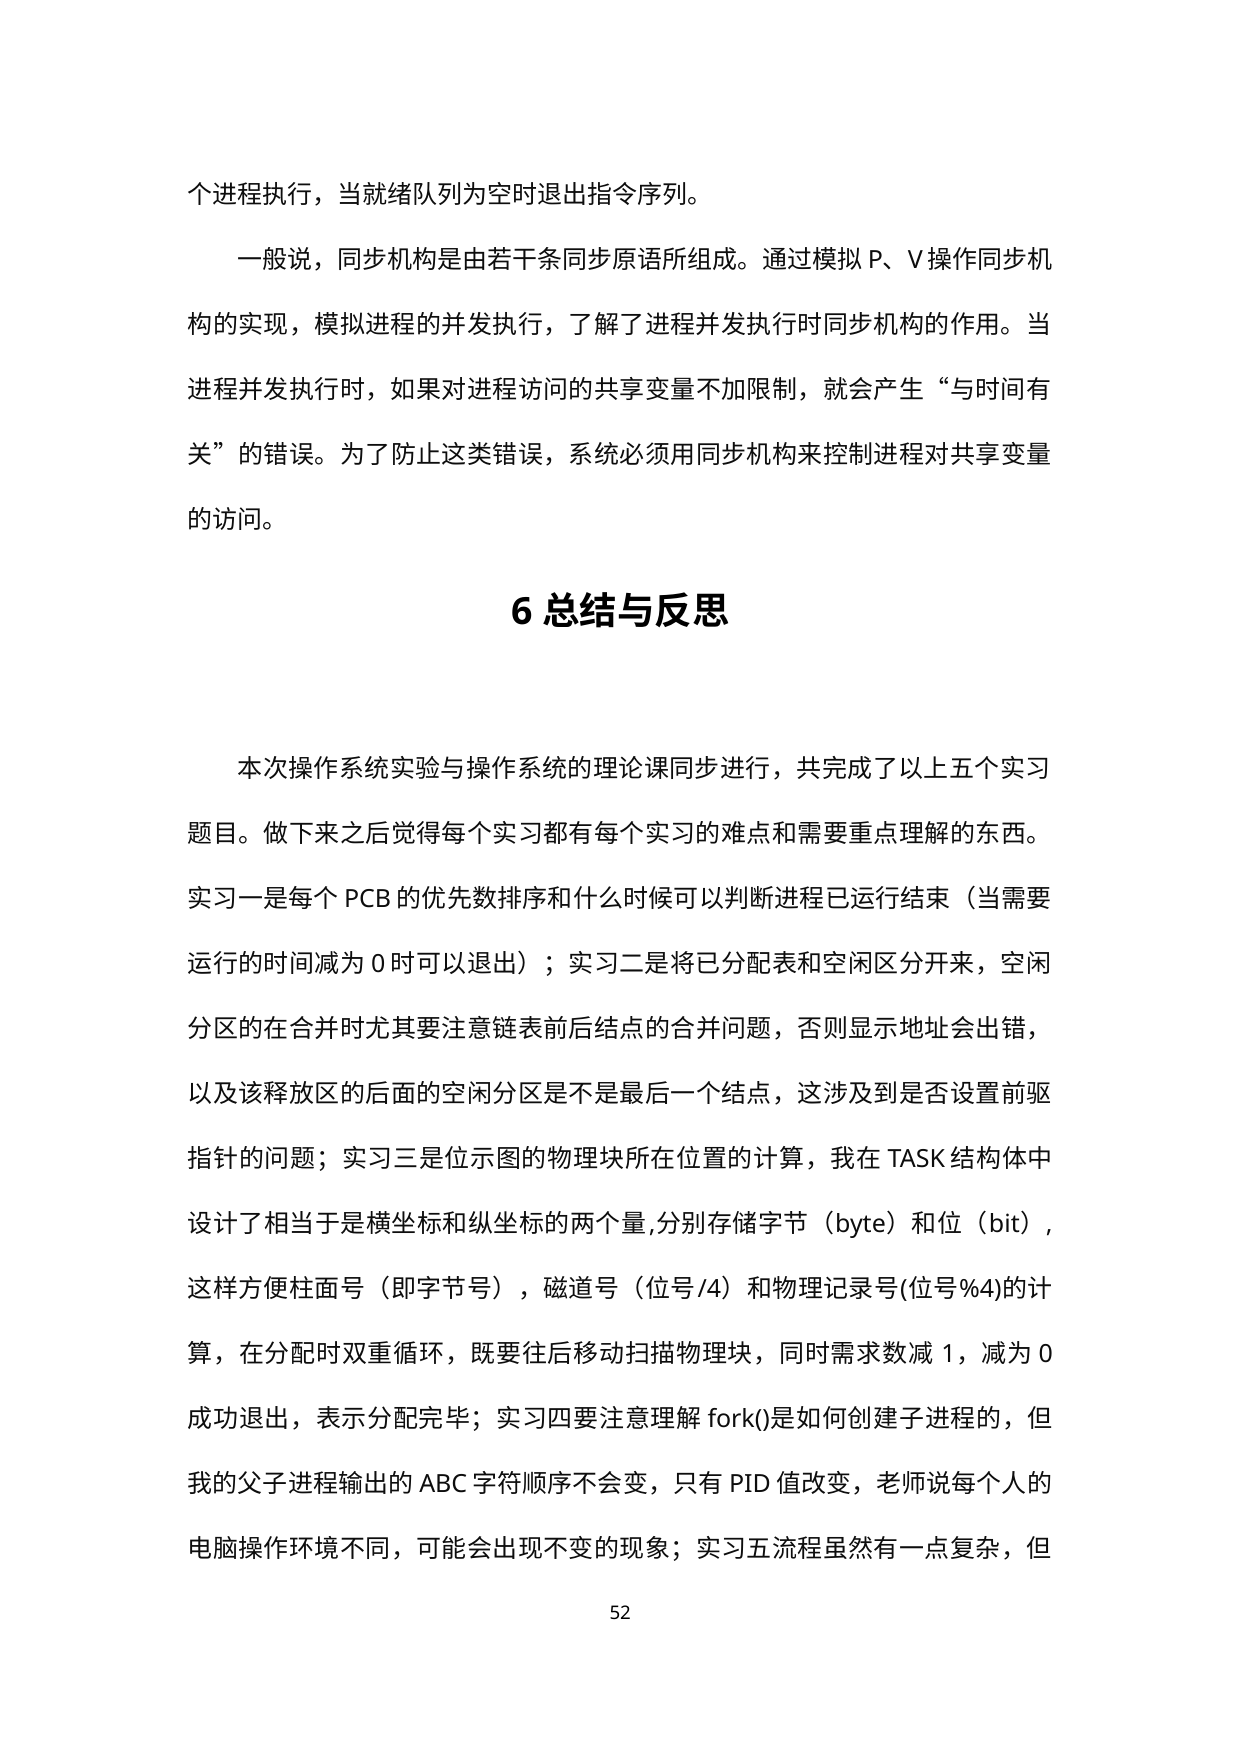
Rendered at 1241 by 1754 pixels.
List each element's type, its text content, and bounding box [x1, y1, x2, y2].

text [187, 160, 1053, 225]
text 6 总结与反思 [187, 576, 1053, 641]
text 一般说，同步机构是由若干条同步原语所组成。通过模拟P、V操作同步机构的实现，模拟进程的并发执行，了解了进程并发执行时同步机构的作用。当进程并发执行时，如果对进程访问的共享变量不加限制，就会产生“与时间有关”的错误。为了防止这类错误，系统必须用同步机构来控制进程对共享变量的访问。 [187, 225, 1053, 550]
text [187, 734, 1053, 1579]
